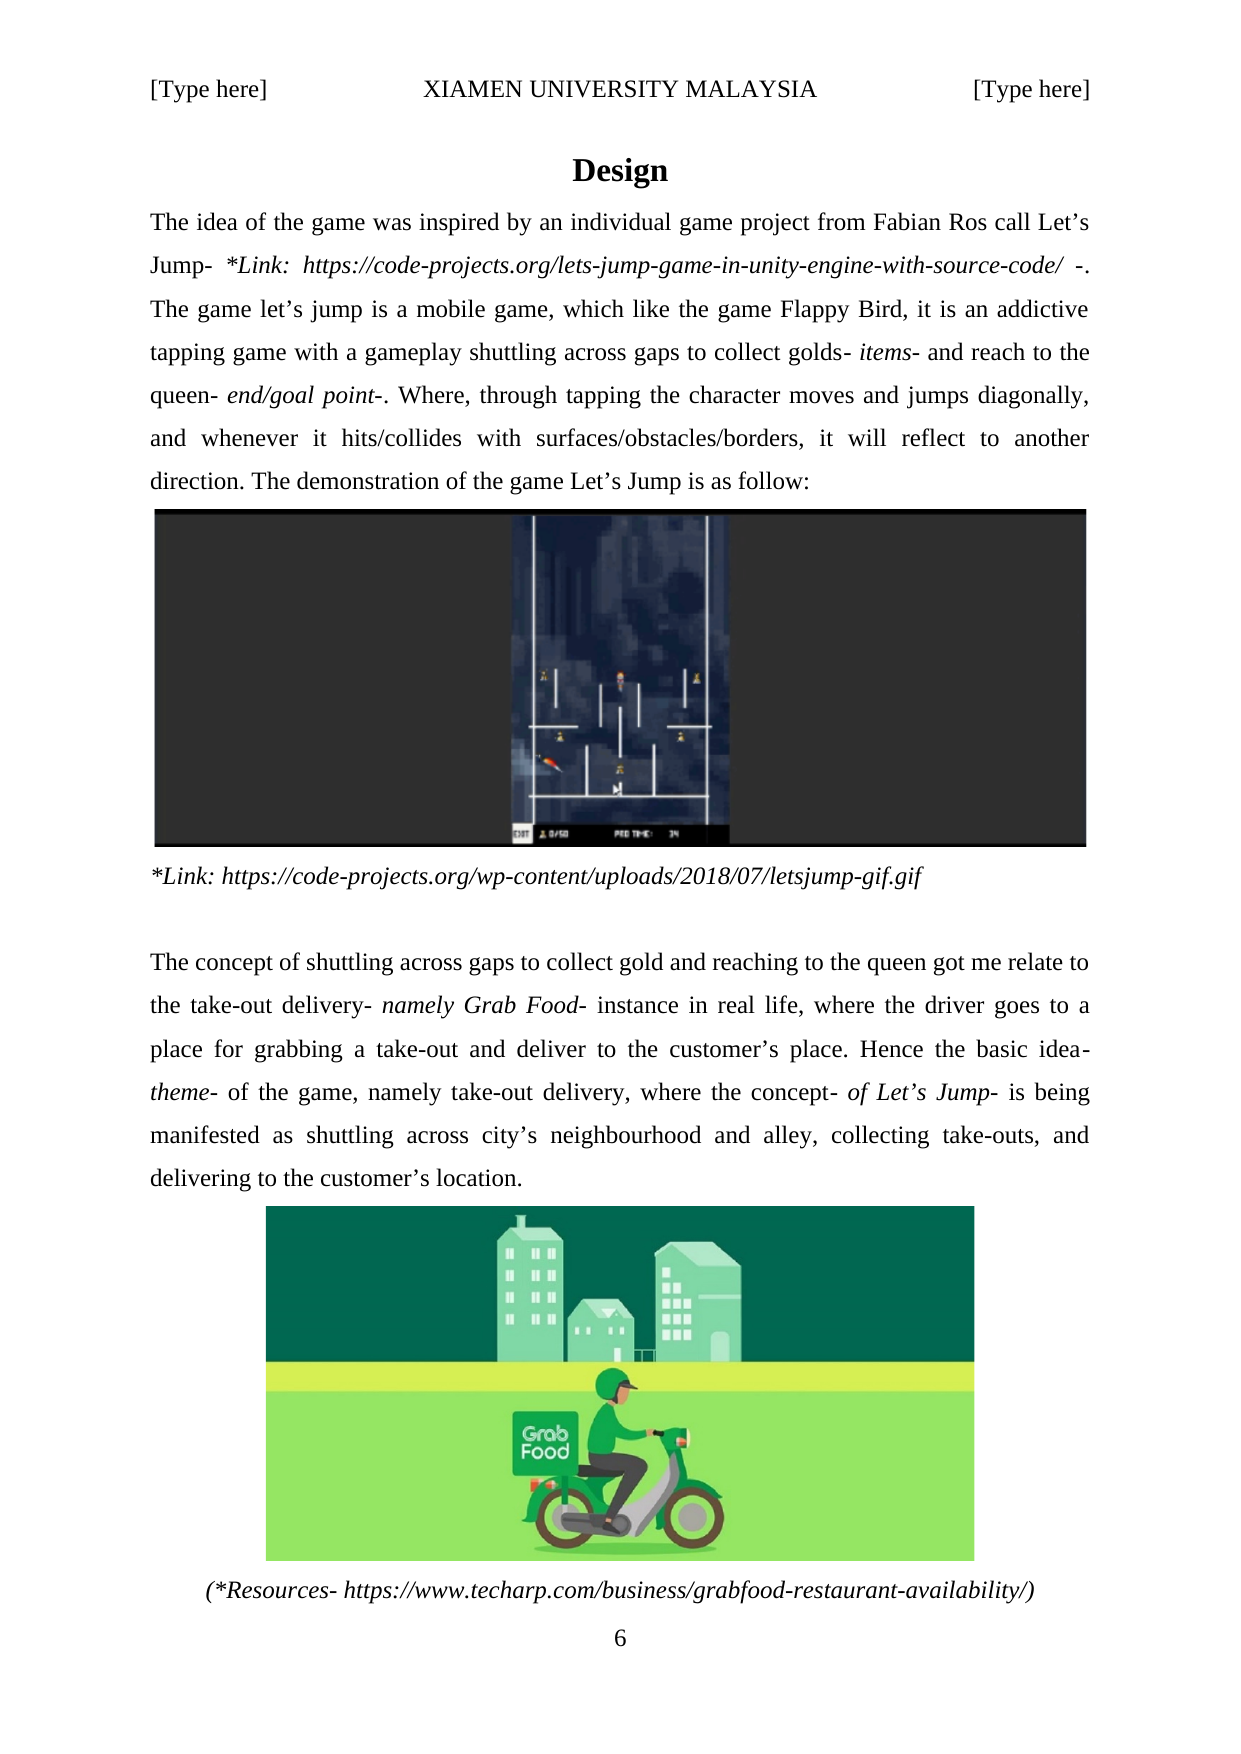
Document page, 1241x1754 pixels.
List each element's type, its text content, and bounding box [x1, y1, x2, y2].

picture [265, 1206, 975, 1561]
text The concept of shuttling across gaps to collect gold and reaching to the queen got me relate to the take-out delivery- namely Grab Food- instance in real life, where the driver goes to a place for grabbing a take-out and deliver to the customer’s place. Hence the basic idea- theme- of the game, namely take-out delivery, where the concept- of Let’s Jump- is being manifested as shuttling across city’s neighbourhood and alley, collecting take-outs, and delivering to the customer’s location. [150, 947, 1090, 1192]
subtitle Design [150, 150, 1090, 188]
picture [150, 509, 1091, 847]
text *Link: https://code-projects.org/wp-content/uploads/2018/07/letsjump-gif.gif [150, 861, 1090, 890]
text The idea of the game was inspired by an individual game project from Fabian Ros call Let’s Jump- *Link: https://code-projects.org/lets-jump-game-in-unity-engine-with-source-code/ -. The game let’s jump is a mobile game, which like the game Flappy Bird, it is an addictive tapping game with a gameplay shuttling across gaps to collect golds- items- and reach to the queen- end/goal point-. Where, through tapping the character moves and jumps diagonally, and whenever it hits/collides with surfaces/obstacles/borders, it will reflect to another direction. The demonstration of the game Let’s Jump is as follow: [150, 207, 1090, 495]
text (*Resources- https://www.techarp.com/business/grabfood-restaurant-availability/) [150, 1575, 1090, 1604]
